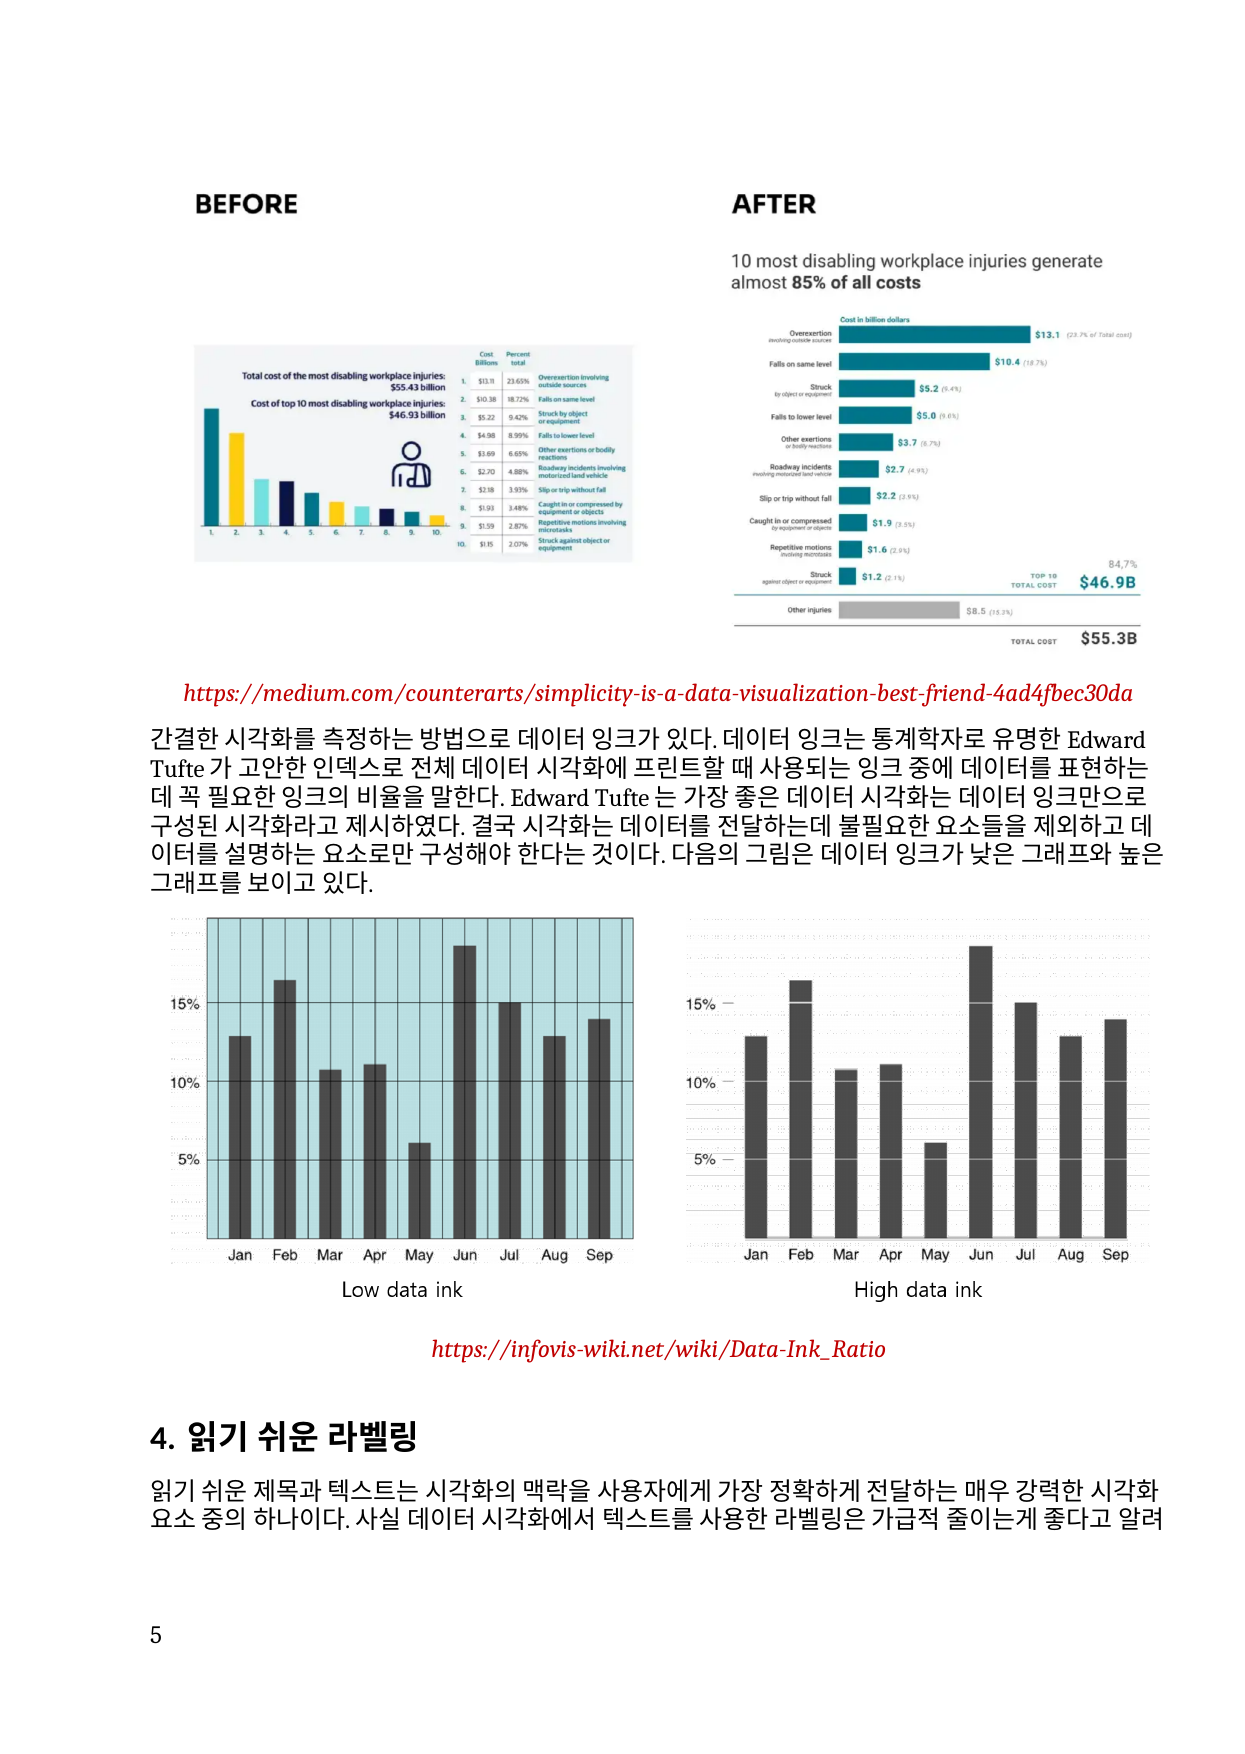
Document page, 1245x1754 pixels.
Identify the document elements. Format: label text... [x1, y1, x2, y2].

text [150, 1478, 1170, 1535]
subtitle 읽기 쉬운 라벨링 [150, 1413, 1170, 1459]
picture [170, 917, 1150, 1314]
text https://infovis-wiki.net/wiki/Data-Ink_Ratio [150, 1335, 1170, 1363]
picture [170, 187, 1150, 658]
text 간결한 시각화를 측정하는 방법으로 데이터 잉크가 있다. 데이터 잉크는 통계학자로 유명한 Edward Tufte가 고안한 인덱스로 전체 데이터 시각화에 프린트할 때 사용되는 잉크 중에 데이터를 표현하는데 꼭 필요한 잉크의 비율을 말한다. Edward Tufte는 가장 좋은 데이터 시각화는 데이터 잉크만으로 구성된 시각화라고 제시하였다. 결국 시각화는 데이터를 전달하는데 불필요한 요소들을 제외하고 데이터를 설명하는 요소로만 구성해야 한다는 것이다. 다음의 그림은 데이터 잉크가 낮은 그래프와 높은 그래프를 보이고 있다. [150, 726, 1170, 899]
text https://medium.com/counterarts/simplicity-is-a-data-visualization-best-friend-4ad4fbec30da [150, 679, 1170, 708]
